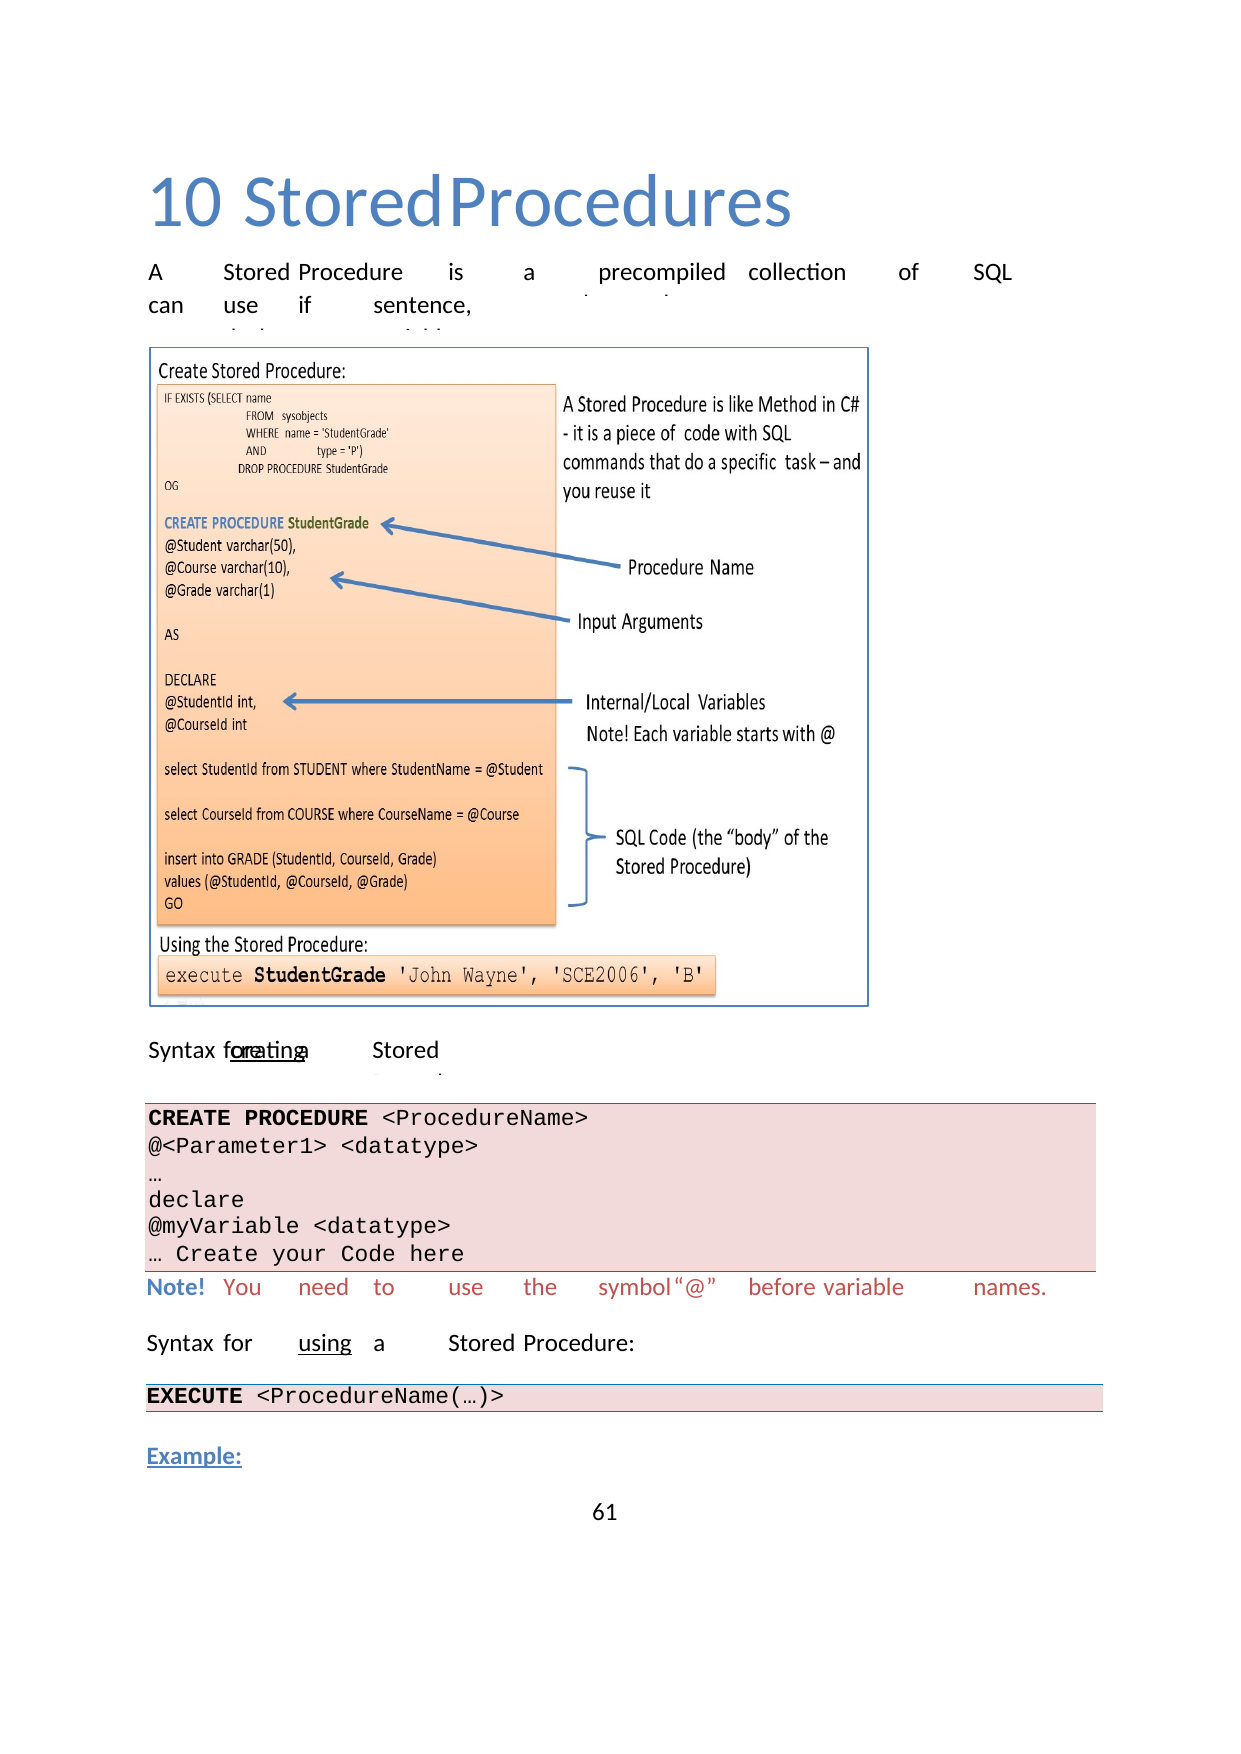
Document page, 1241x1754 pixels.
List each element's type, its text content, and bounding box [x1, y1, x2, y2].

text Syntax for using a Stored Procedure: [146, 1328, 1102, 1358]
text EXECUTE <ProcedureName(…)> [146, 1385, 1103, 1411]
text 61 [165, 1496, 1077, 1527]
text Example: [146, 1441, 1103, 1471]
text Note! You need to use the symbol “@” before variable names. [146, 1272, 1103, 1302]
picture [151, 348, 867, 1005]
table_header CREATE PROCEDURE <ProcedureName> @<Parameter1> <datatype> … declare @myVariable <datatype> … Create your Code here [145, 1104, 1096, 1271]
subtitle 10 Stored Procedures [146, 154, 1103, 246]
